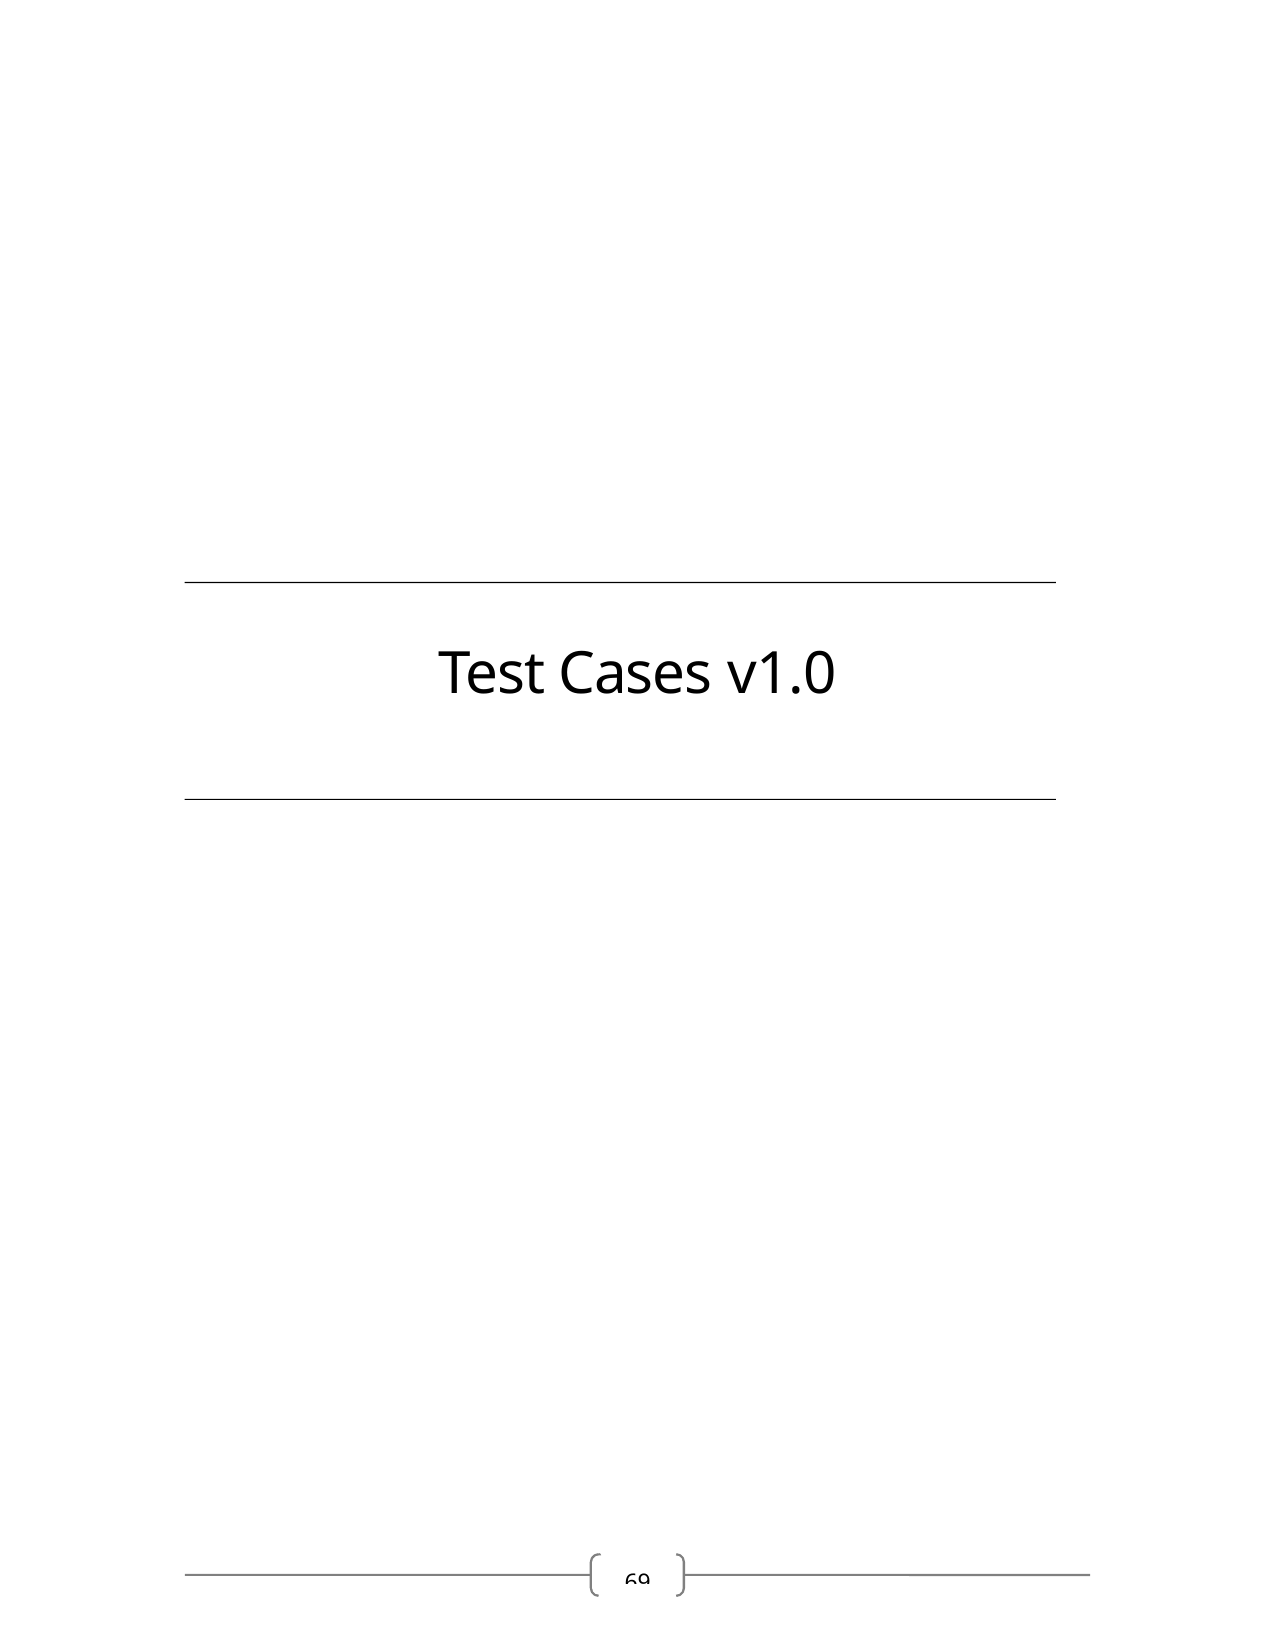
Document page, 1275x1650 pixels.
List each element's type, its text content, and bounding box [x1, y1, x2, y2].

title Test Cases v1.0 [187, 631, 1087, 711]
